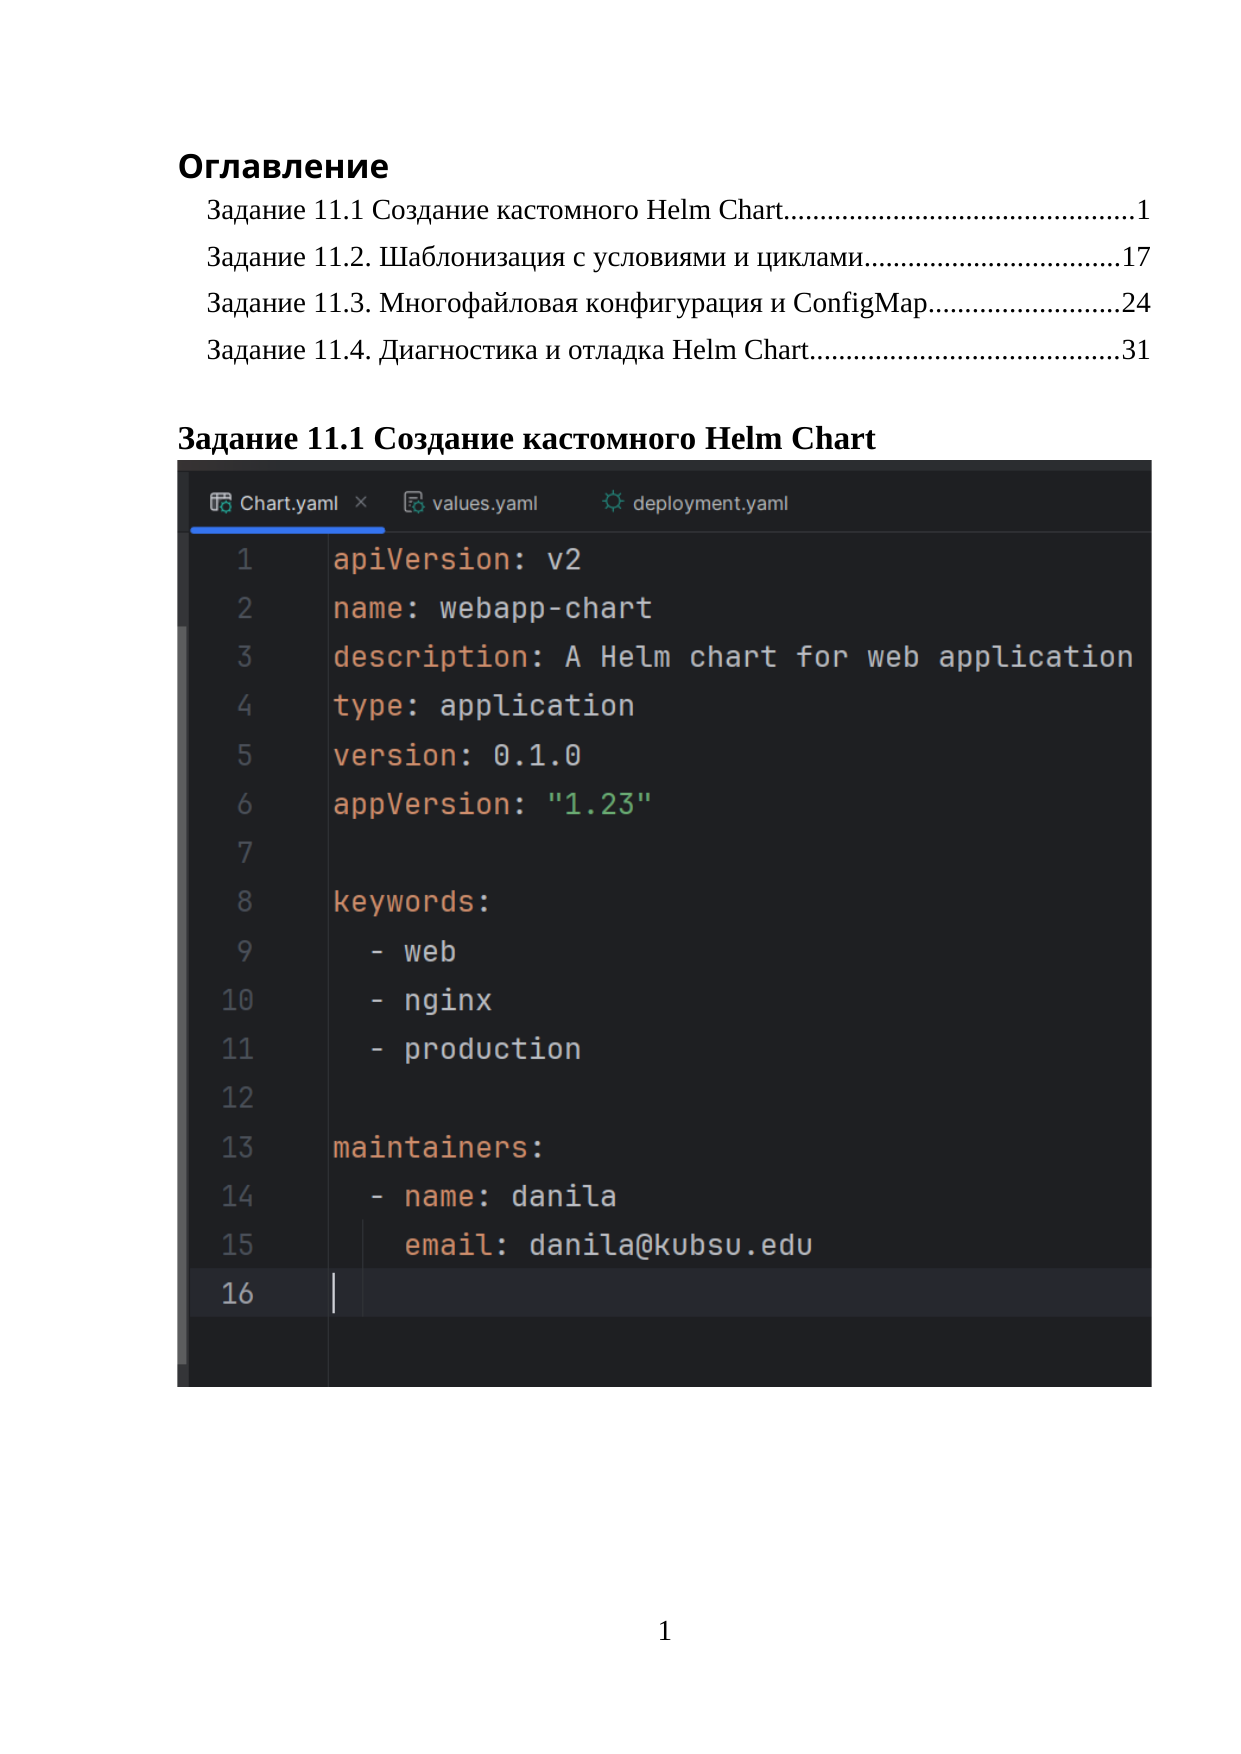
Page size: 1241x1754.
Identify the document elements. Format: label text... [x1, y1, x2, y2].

picture [177, 460, 1152, 1387]
subtitle Задание 11.1 Создание кастомного Helm Chart [177, 419, 1152, 457]
